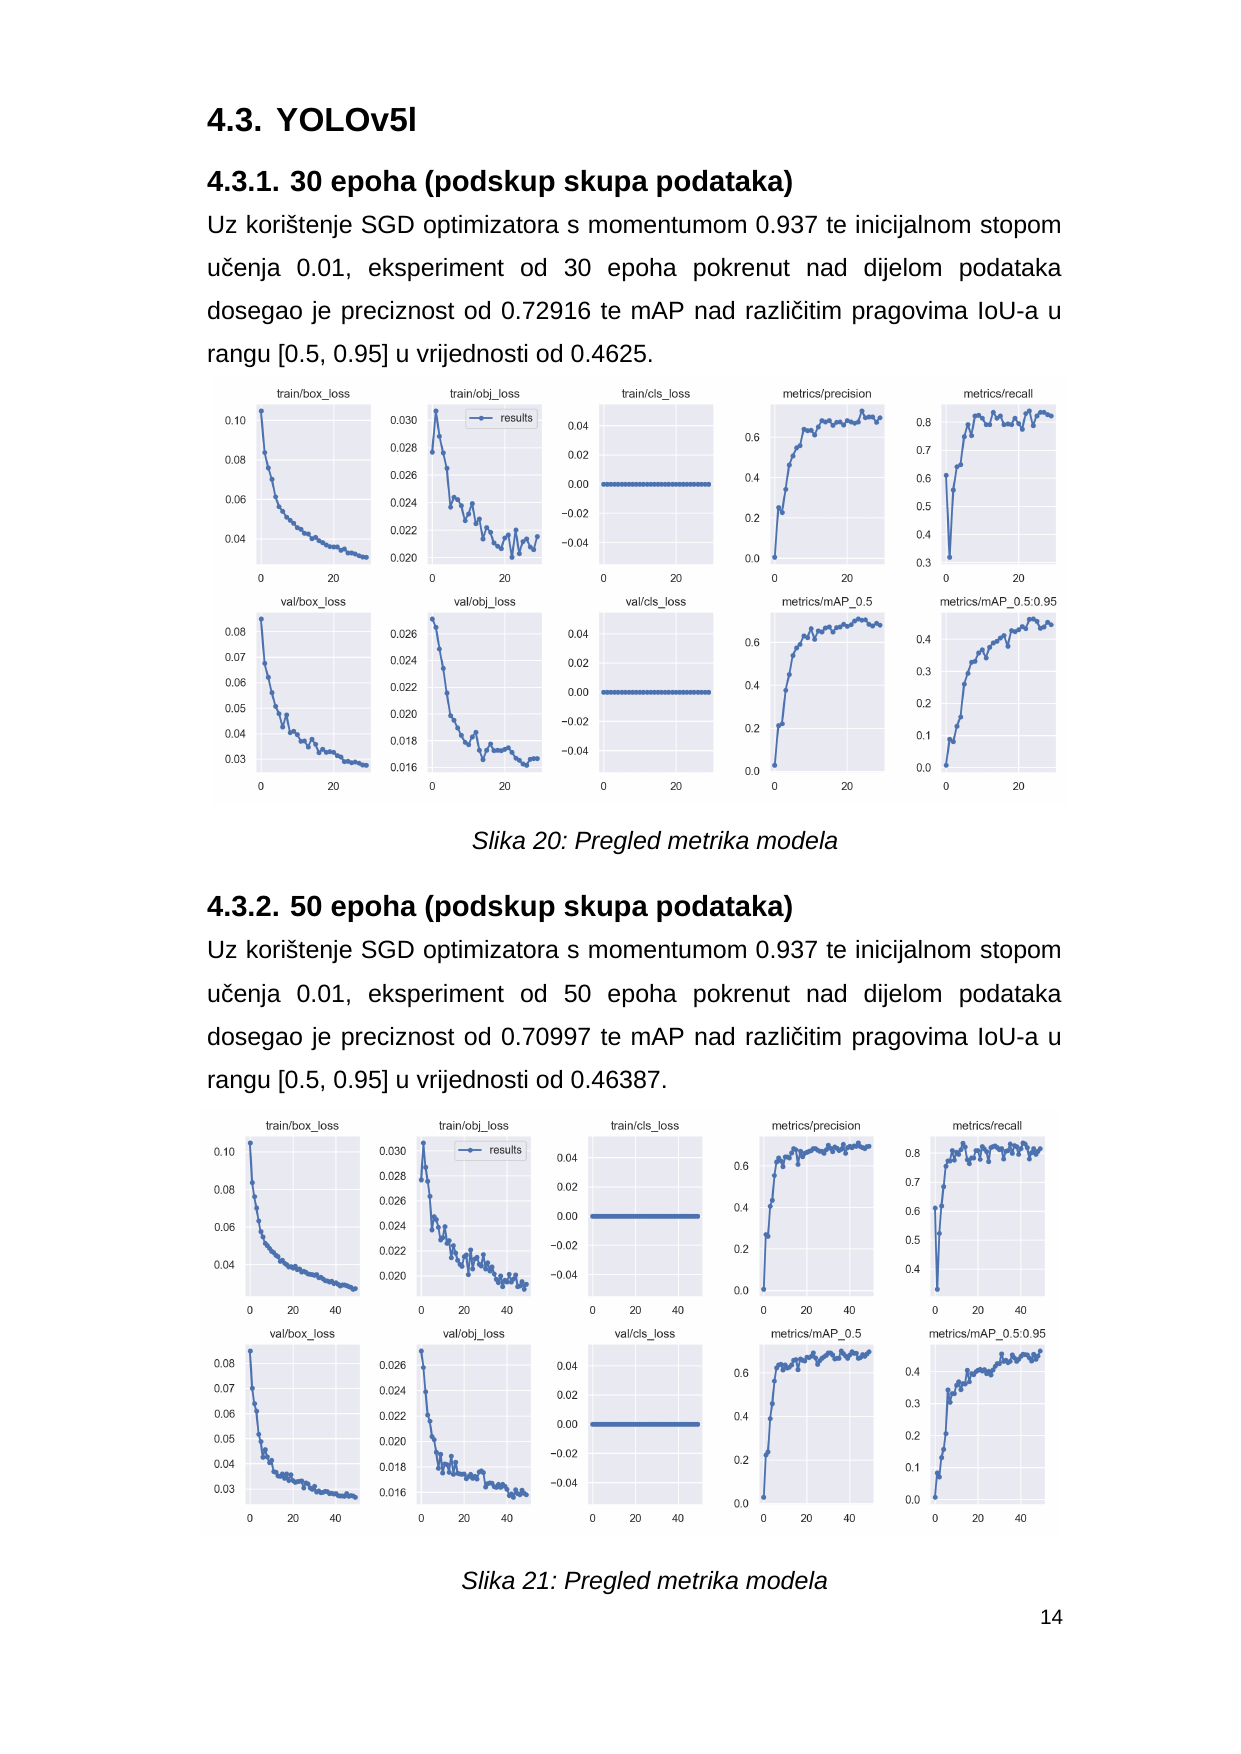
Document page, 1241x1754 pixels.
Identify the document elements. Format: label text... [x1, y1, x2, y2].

subtitle 30 epoha (podskup skupa podataka) [207, 164, 1063, 197]
picture [201, 1108, 1058, 1537]
picture [212, 376, 1069, 805]
subtitle YOLOv5l [207, 100, 1063, 139]
text Uz korištenje SGD optimizatora s momentumom 0.937 te inicijalnom stopom učenja 0.01, eksperiment od 50 epoha pokrenut nad dijelom podataka dosegao je preciznost od 0.70997 te mAP nad različitim pragovima IoU-a u rangu [0.5, 0.95] u vrijednosti od 0.46387. [207, 936, 1063, 1094]
text Uz korištenje SGD optimizatora s momentumom 0.937 te inicijalnom stopom učenja 0.01, eksperiment od 30 epoha pokrenut nad dijelom podataka dosegao je preciznost od 0.72916 te mAP nad različitim pragovima IoU-a u rangu [0.5, 0.95] u vrijednosti od 0.4625. [207, 210, 1063, 368]
